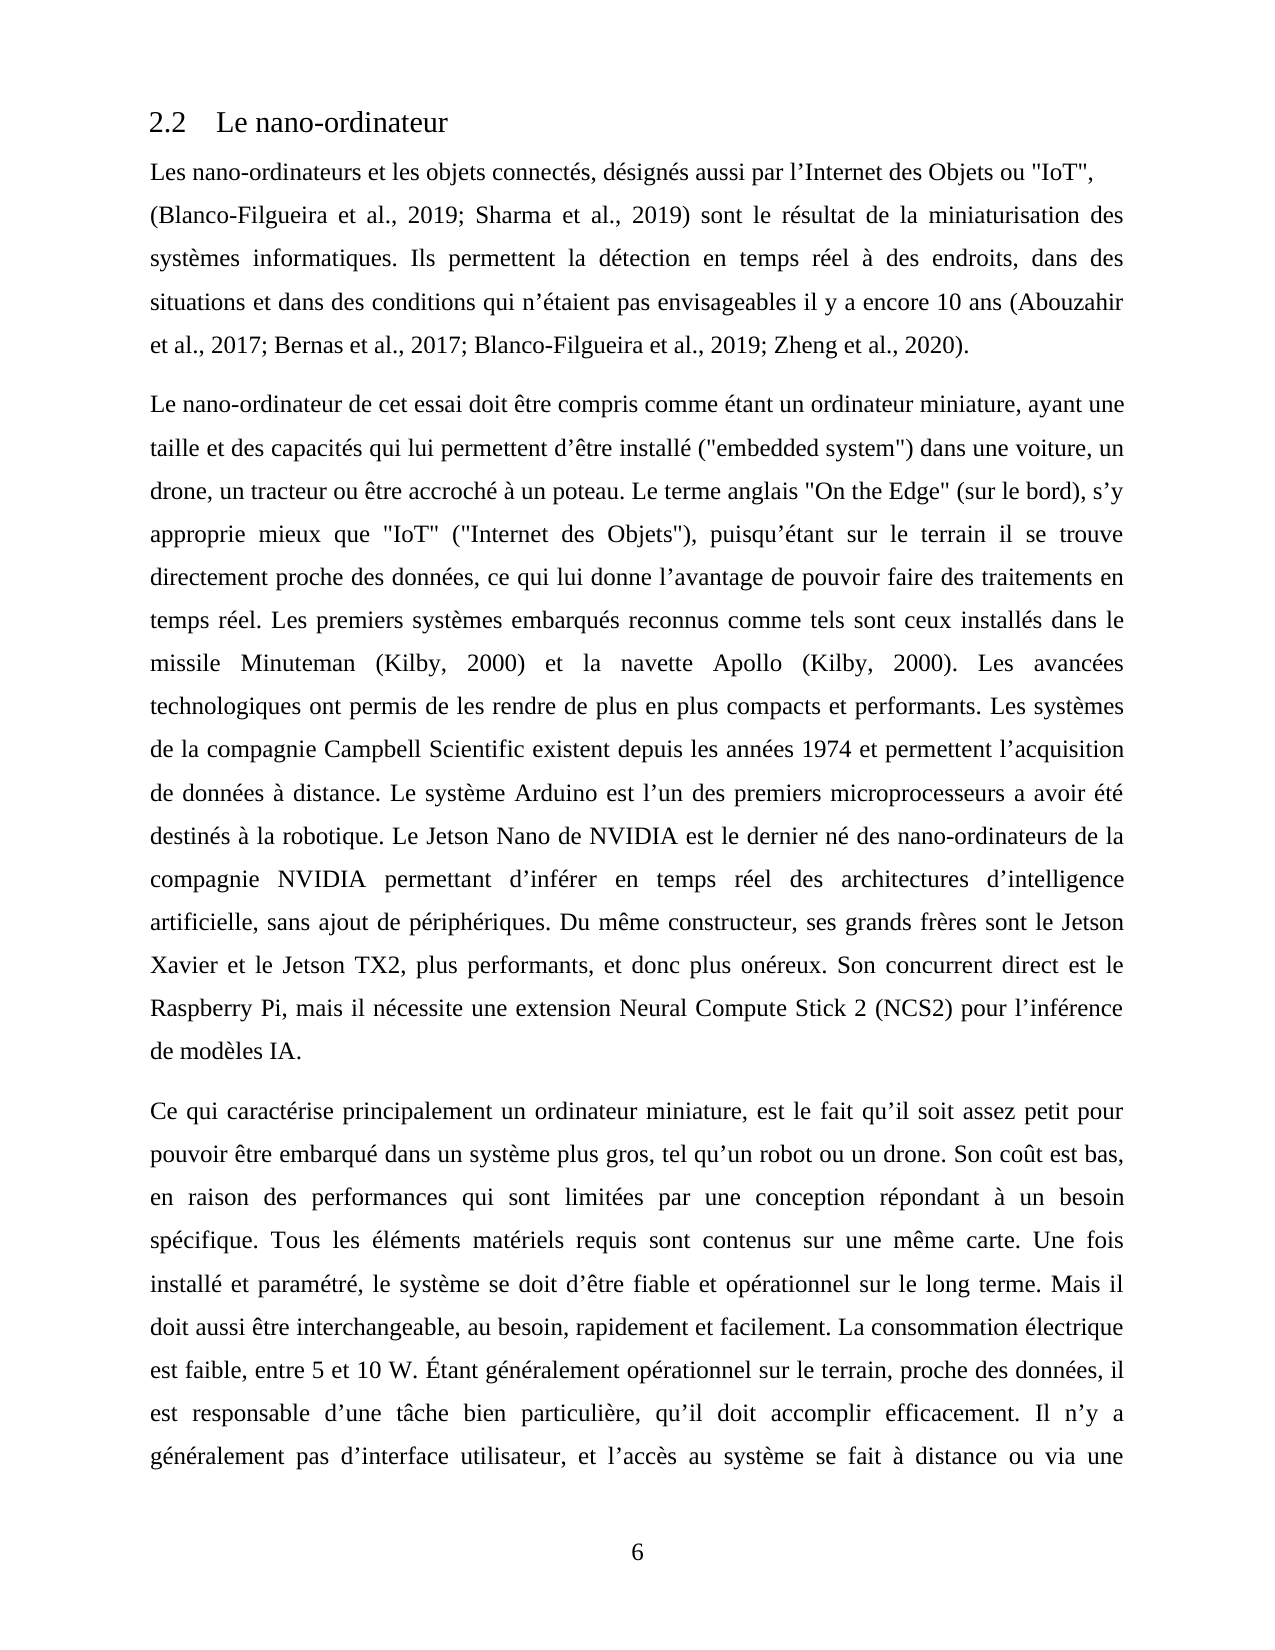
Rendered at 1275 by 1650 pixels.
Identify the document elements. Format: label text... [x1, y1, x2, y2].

text Les nano-ordinateurs et les objets connectés, désignés aussi par l’Internet des Objets ou "IoT", [150, 157, 1125, 186]
text Le nano-ordinateur de cet essai doit être compris comme étant un ordinateur miniature, ayant une taille et des capacités qui lui permettent d’être installé ("embedded system") dans une voiture, un drone, un tracteur ou être accroché à un poteau. Le terme anglais "On the Edge" (sur le bord), s’y approprie mieux que "IoT" ("Internet des Objets"), puisqu’étant sur le terrain il se trouve directement proche des données, ce qui lui donne l’avantage de pouvoir faire des traitements en temps réel. Les premiers systèmes embarqués reconnus comme tels sont ceux installés dans le missile Minuteman (Kilby, 2000) et la navette Apollo (Kilby, 2000). Les avancées technologiques ont permis de les rendre de plus en plus compacts et performants. Les systèmes de la compagnie Campbell Scientific existent depuis les années 1974 et permettent l’acquisition de données à distance. Le système Arduino est l’un des premiers microprocesseurs a avoir été destinés à la robotique. Le Jetson Nano de NVIDIA est le dernier né des nano-ordinateurs de la compagnie NVIDIA permettant d’inférer en temps réel des architectures d’intelligence artificielle, sans ajout de périphériques. Du même constructeur, ses grands frères sont le Jetson Xavier et le Jetson TX2, plus performants, et donc plus onéreux. Son concurrent direct est le Raspberry Pi, mais il nécessite une extension Neural Compute Stick 2 (NCS2) pour l’inférence de modèles IA. [150, 389, 1125, 1065]
text (Blanco-Filgueira et al., 2019; Sharma et al., 2019) sont le résultat de la miniaturisation des systèmes informatiques. Ils permettent la détection en temps réel à des endroits, dans des situations et dans des conditions qui n’étaient pas envisageables il y a encore 10 ans (Abouzahir et al., 2017; Bernas et al., 2017; Blanco-Filgueira et al., 2019; Zheng et al., 2020). [150, 200, 1125, 358]
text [150, 1096, 1125, 1470]
subtitle Le nano-ordinateur [148, 104, 1125, 138]
